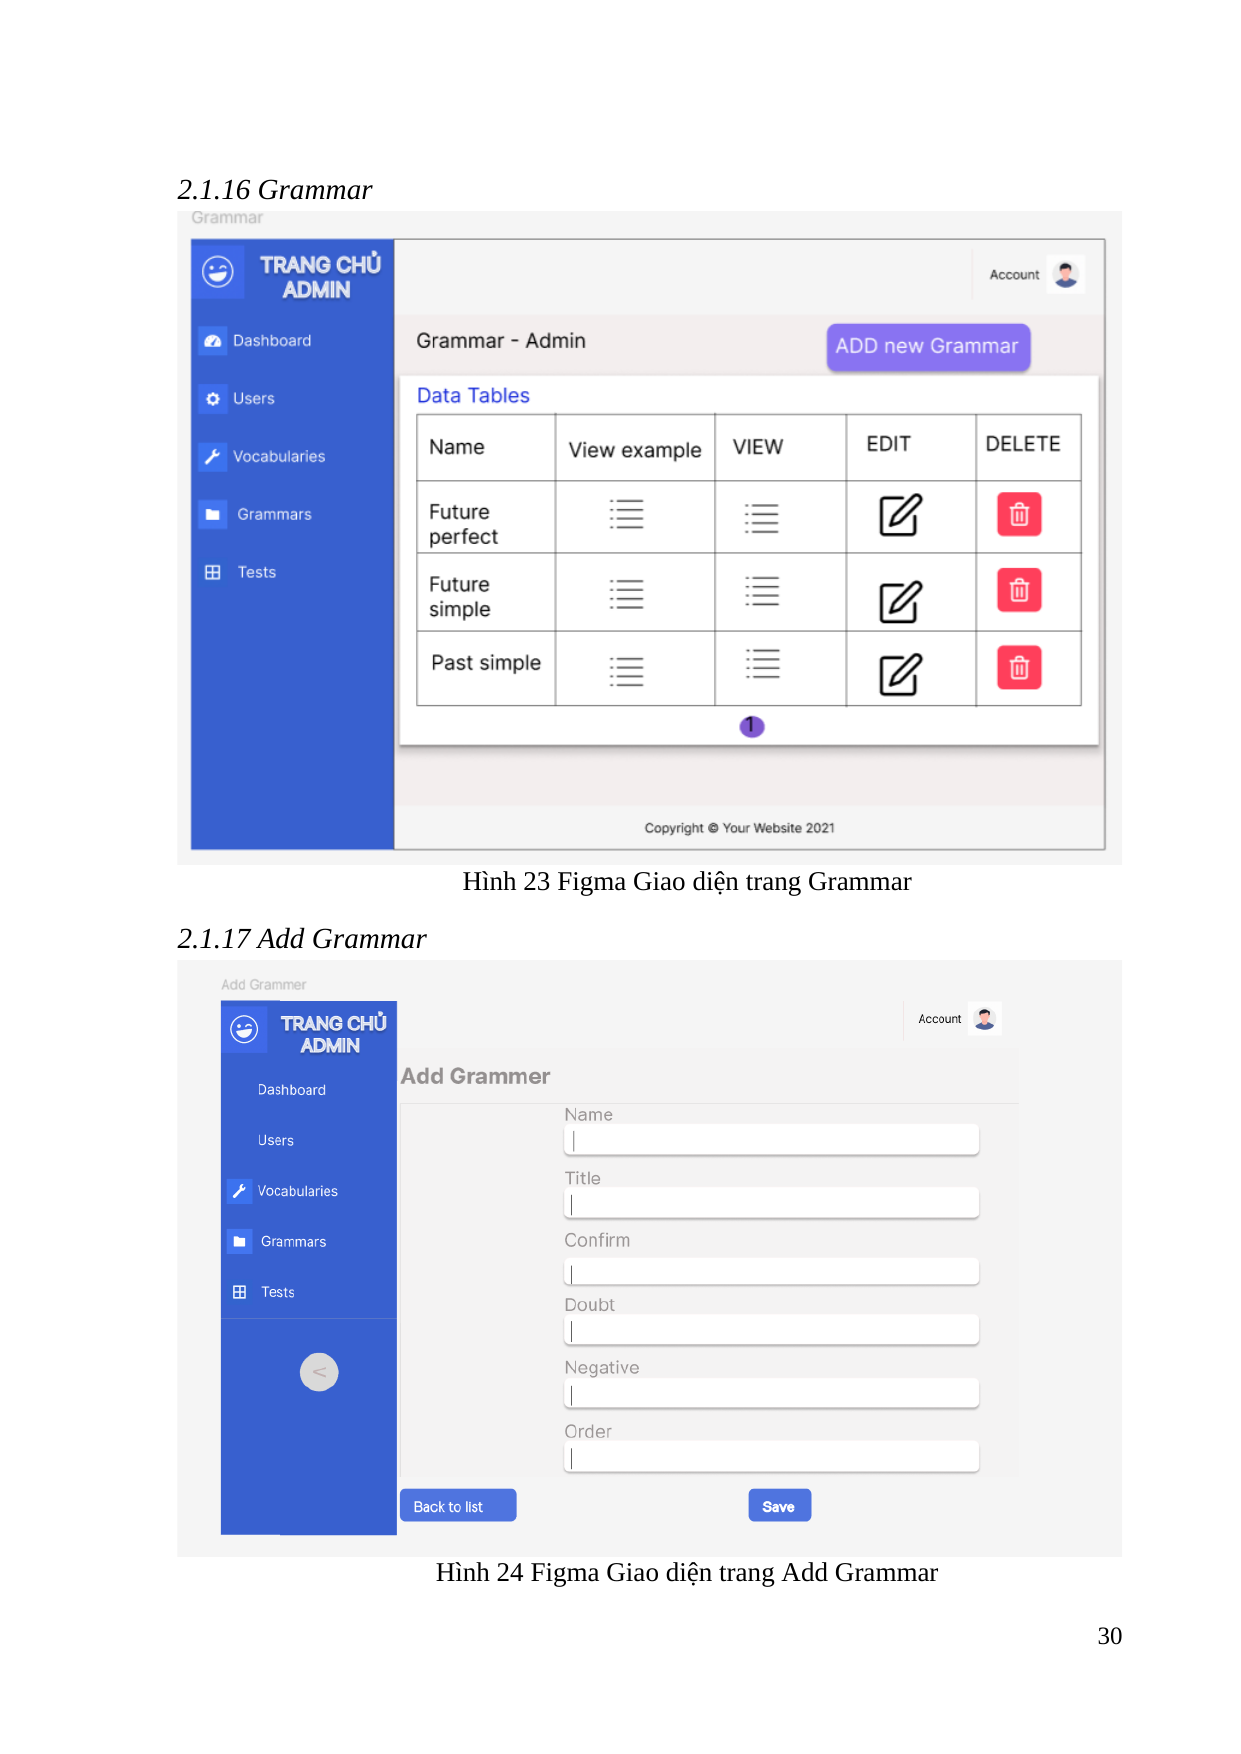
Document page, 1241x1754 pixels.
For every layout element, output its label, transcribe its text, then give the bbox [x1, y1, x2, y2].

text Hình 23 Figma Giao diện trang Grammar [177, 865, 1122, 896]
subtitle 2.1.16 Grammar [177, 172, 1122, 205]
picture [177, 211, 1123, 865]
subtitle 2.1.17 Add Grammar [177, 921, 1122, 954]
text Hình 24 Figma Giao diện trang Add Grammar [177, 1557, 1122, 1587]
picture [177, 960, 1123, 1557]
